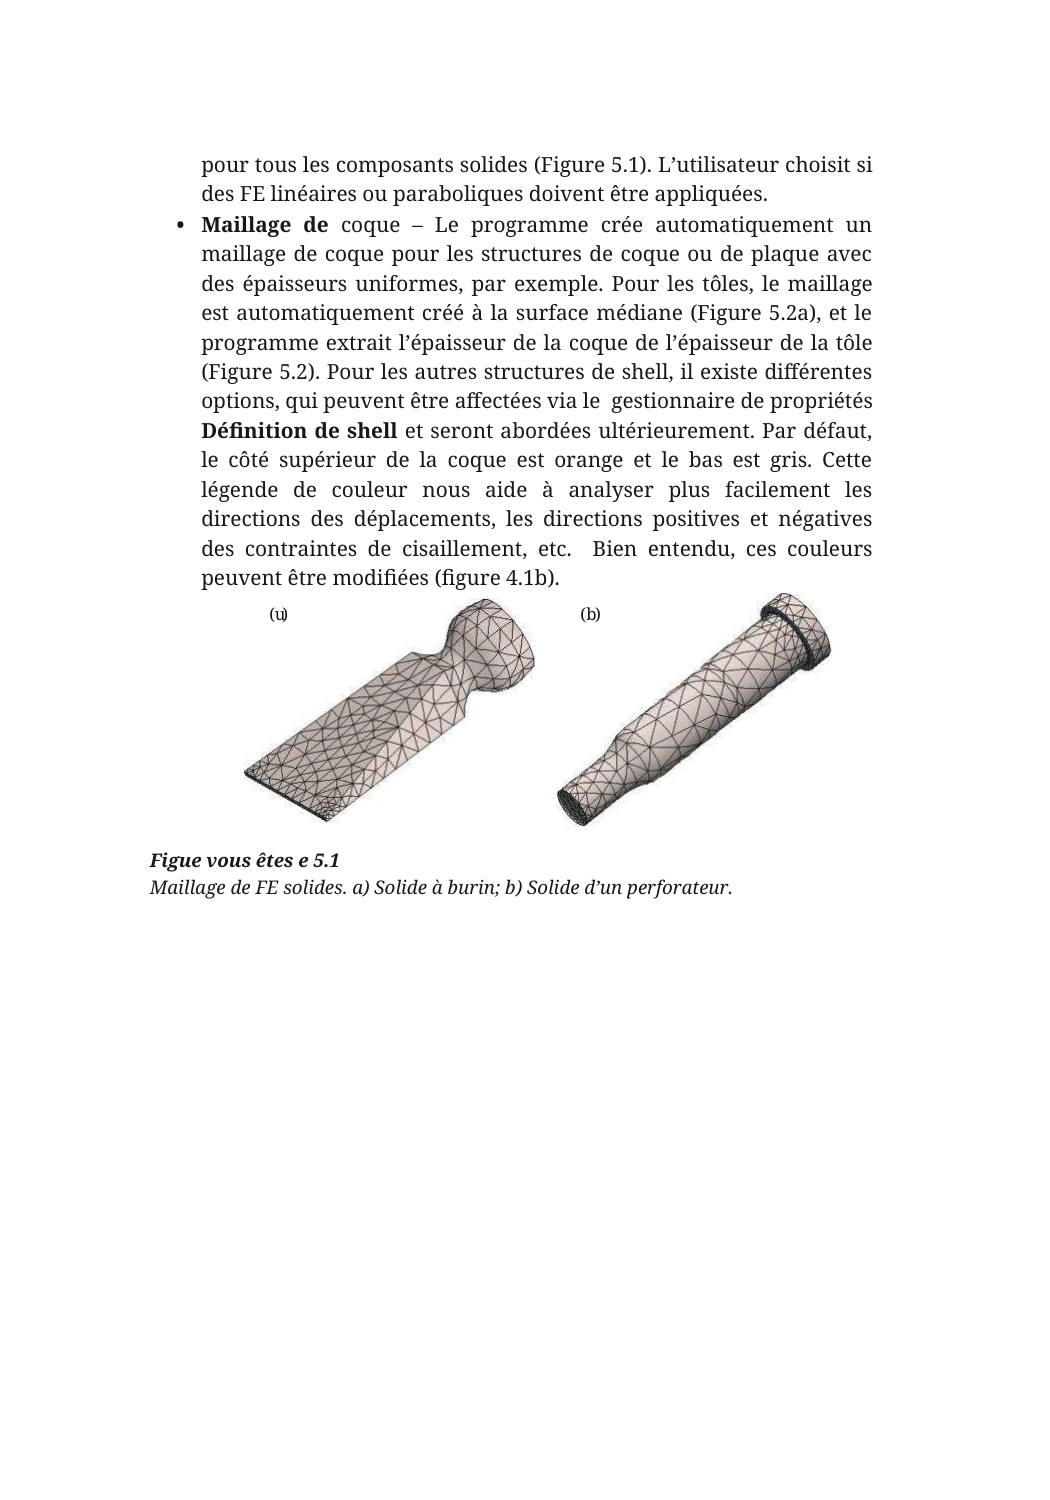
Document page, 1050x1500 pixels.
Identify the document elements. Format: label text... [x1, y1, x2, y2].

subtitle Figue vous êtes e 5.1 [149, 847, 900, 872]
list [176, 150, 873, 208]
picture [556, 593, 833, 827]
list Maillage de coque – Le programme crée automatiquement un maillage de coque pour les structures de coque ou de plaque avec des épaisseurs uniformes, par exemple. Pour les tôles, le maillage est automatiquement créé à la surface médiane (Figure 5.2a), et le programme extrait l’épaisseur de la coque de l’épaisseur de la tôle (Figure 5.2). Pour les autres structures de shell, il existe différentes options, qui peuvent être affectées via le gestionnaire de propriétés Définition de shell et seront abordées ultérieurement. Par défaut, le côté supérieur de la coque est orange et le bas est gris. Cette légende de couleur nous aide à analyser plus facilement les directions des déplacements, les directions positives et négatives des contraintes de cisaillement, etc. Bien entendu, ces couleurs peuvent être modifiées (figure 4.1b). [176, 210, 873, 592]
picture [244, 598, 535, 823]
text Maillage de FE solides. a) Solide à burin; b) Solide d’un perforateur. [149, 875, 898, 900]
